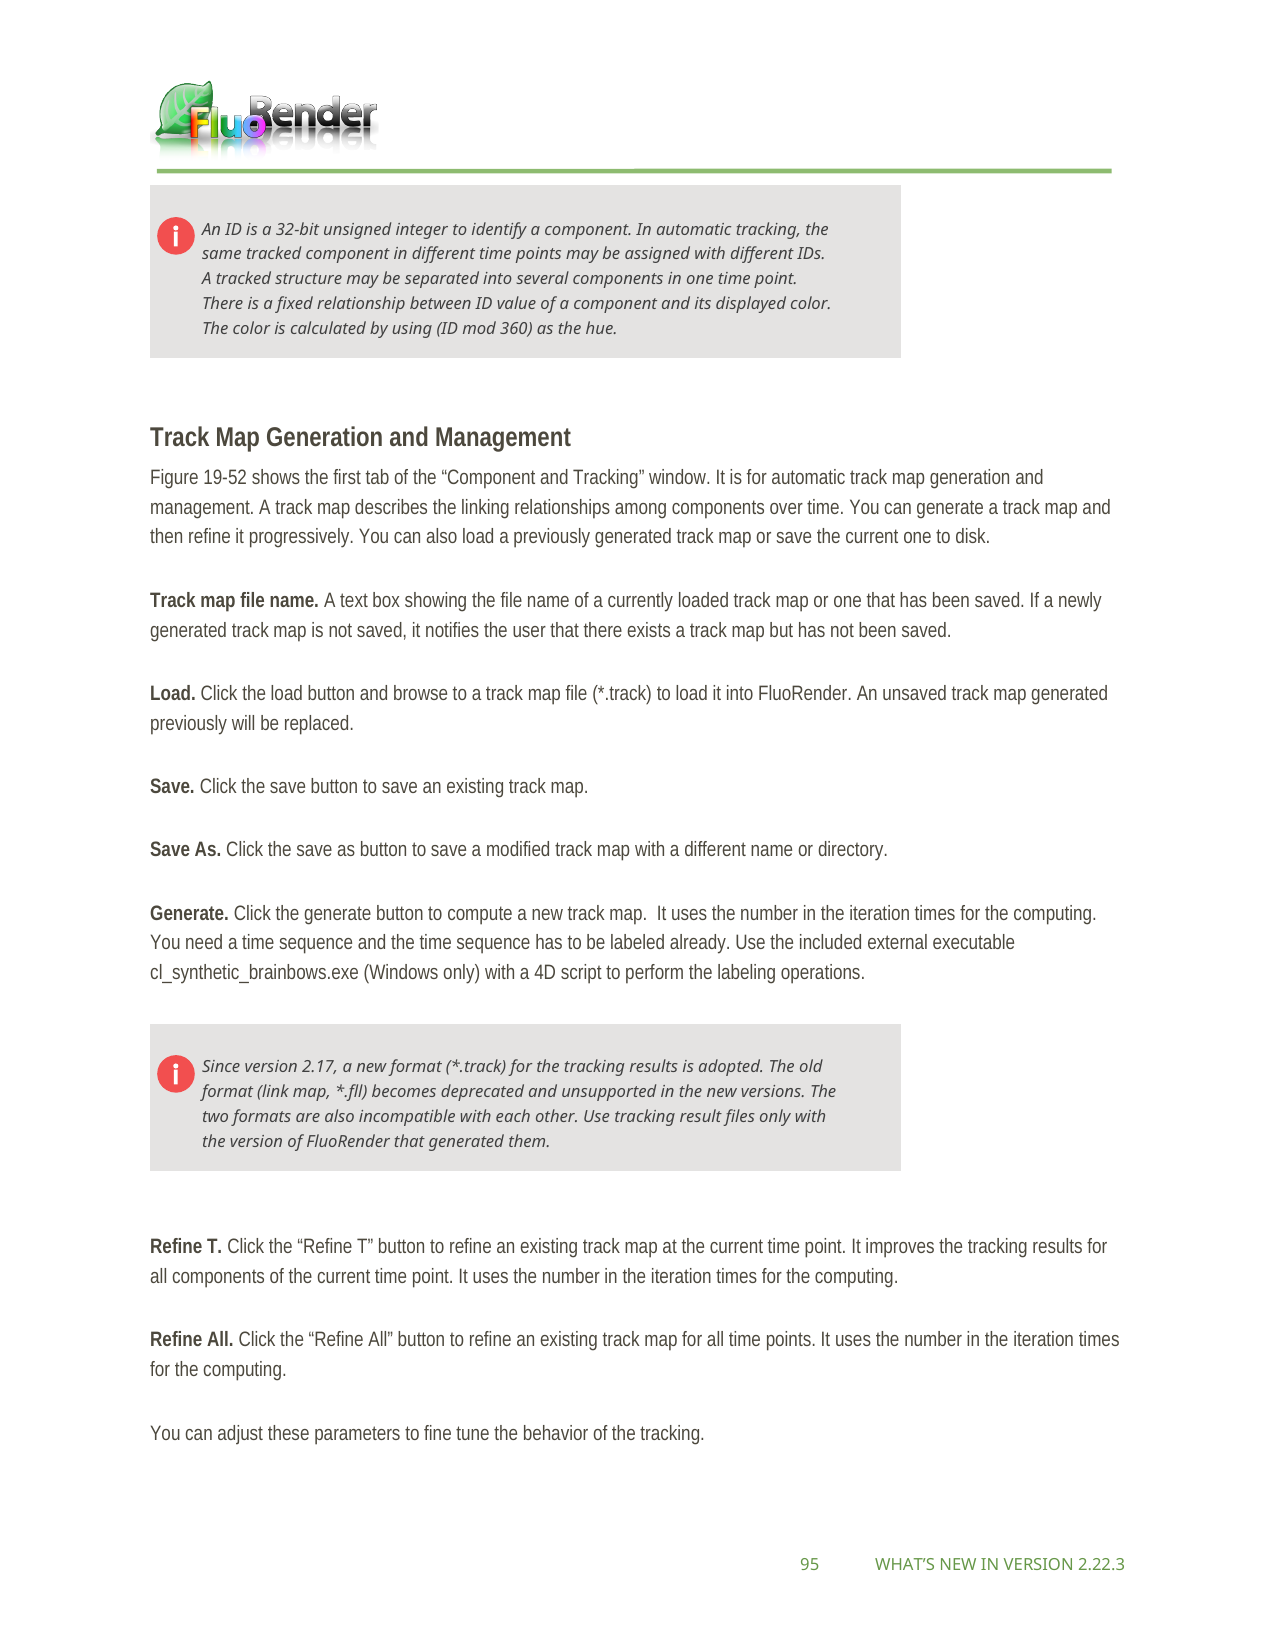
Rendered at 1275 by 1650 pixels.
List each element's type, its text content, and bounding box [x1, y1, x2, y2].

picture [150, 75, 379, 162]
subtitle Track Map Generation and Management [150, 421, 1125, 452]
text Load. Click the load button and browse to a track map file (*.track) to load it into FluoRender. An unsaved track map generated previously will be replaced. [150, 681, 1125, 735]
text Save. Click the save button to save an existing track map. [150, 774, 1125, 798]
text Save As. Click the save as button to save a modified track map with a different name or directory. [150, 837, 1125, 861]
text Refine All. Click the “Refine All” button to refine an existing track map for all time points. It uses the number in the iteration times for the computing. [150, 1327, 1125, 1381]
table_header [150, 185, 202, 358]
text Refine T. Click the “Refine T” button to refine an existing track map at the current time point. It improves the tracking results for all components of the current time point. It uses the number in the iteration times for the computing. [150, 1234, 1125, 1288]
table_header [150, 1024, 202, 1171]
table_header Since version 2.17, a new format (*.track) for the tracking results is adopted. The old format (link map, *.fll) becomes deprecated and unsupported in the new versions. The two formats are also incompatible with each other. Use tracking result files only with the version of FluoRender that generated them. [202, 1024, 901, 1171]
text You can adjust these parameters to fine tune the behavior of the tracking. [150, 1421, 1125, 1444]
text Track map file name. A text box showing the file name of a currently loaded track map or one that has been saved. If a newly generated track map is not saved, it notifies the user that there exists a track map but has not been saved. [150, 588, 1125, 642]
text Generate. Click the generate button to compute a new track map. It uses the number in the iteration times for the computing. You need a time sequence and the time sequence has to be labeled already. Use the included external executable cl_synthetic_brainbows.exe (Windows only) with a 4D script to perform the labeling operations. [150, 900, 1125, 984]
table_header An ID is a 32-bit unsigned integer to identify a component. In automatic tracking, the same tracked component in different time points may be assigned with different IDs. A tracked structure may be separated into several components in one time point. There is a fixed relationship between ID value of a component and its displayed color. The color is calculated by using (ID mod 360) as the hue. [202, 185, 901, 358]
